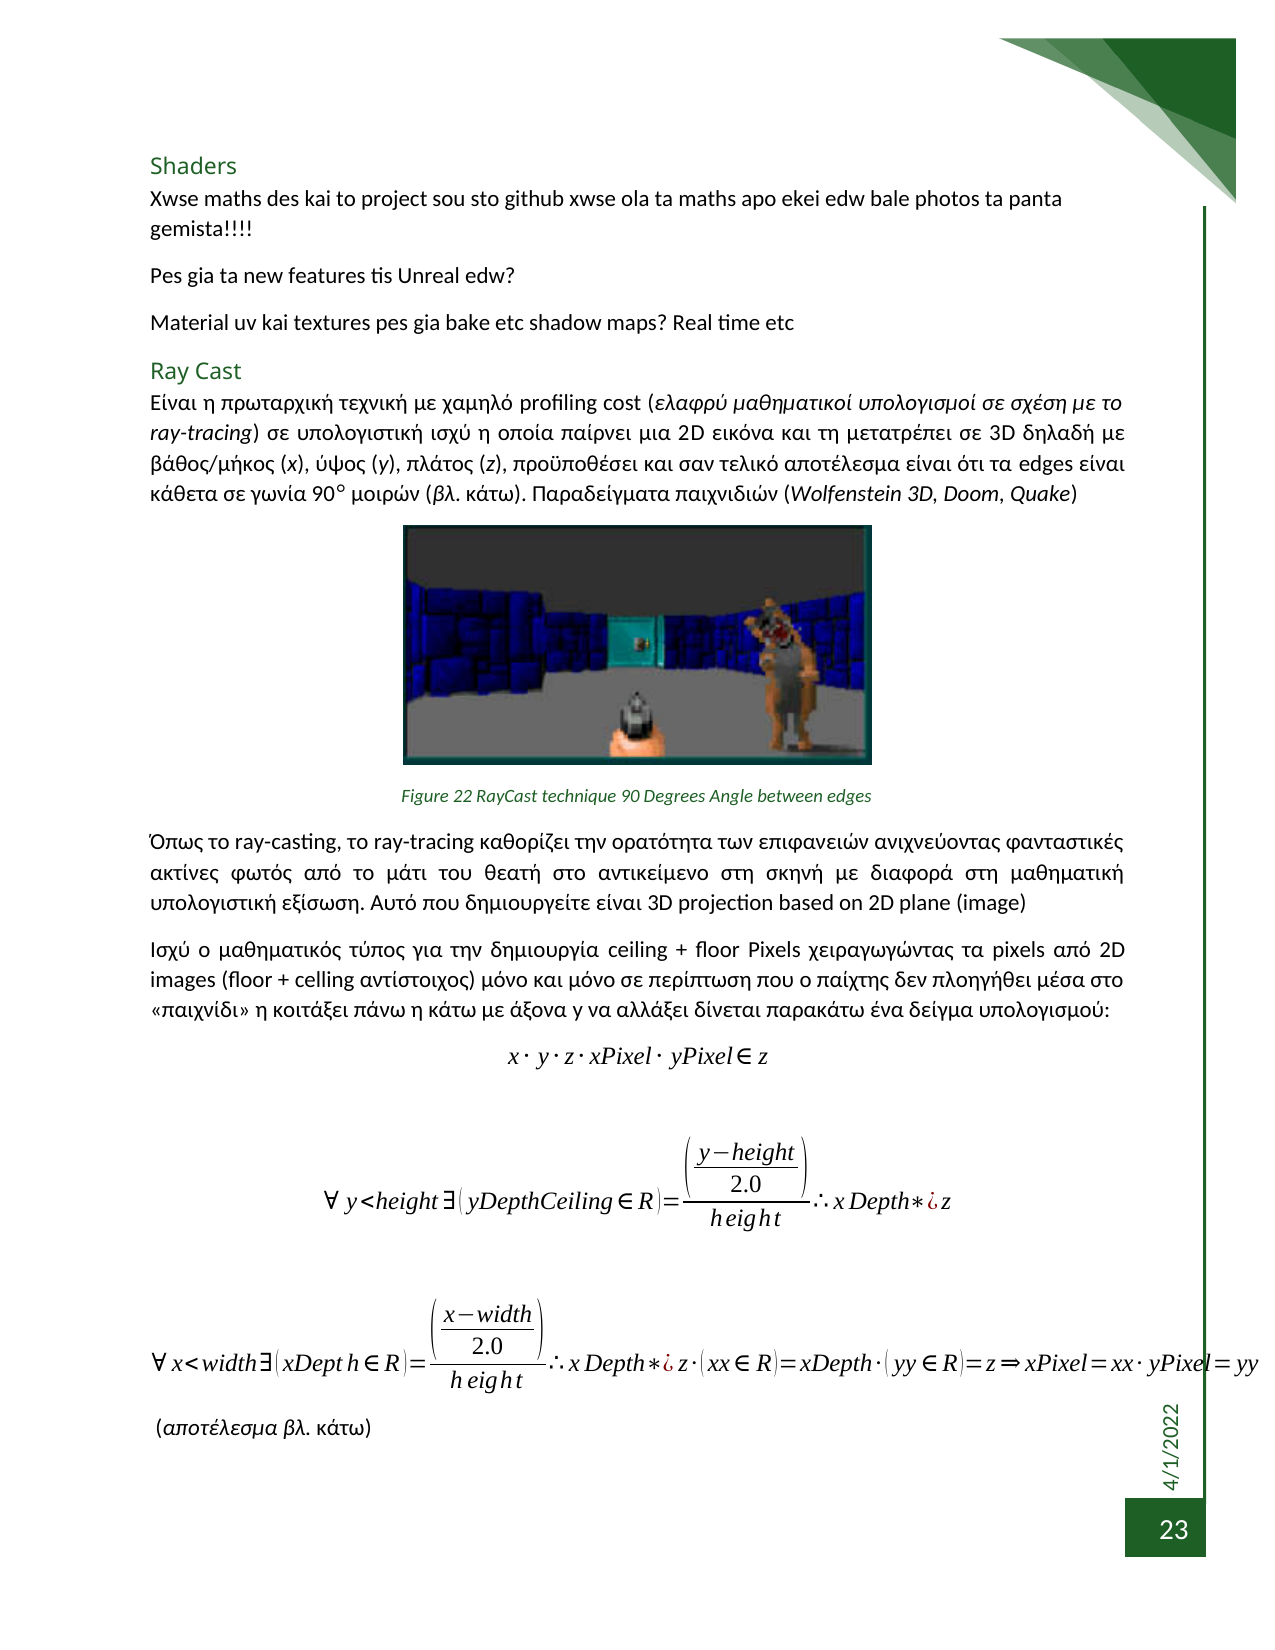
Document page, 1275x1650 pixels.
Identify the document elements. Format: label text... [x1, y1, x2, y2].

text Pes gia ta new features tis Unreal edw? [150, 261, 1125, 289]
text Ισχύ ο μαθηματικός τύπος για την δημιουργία ceiling + floor Pixels χειραγωγώντας τα pixels από 2D images (floor + celling αντίστοιχος) μόνο και μόνο σε περίπτωση που ο παίχτης δεν πλοηγήθει μέσα στο «παιχνίδι» η κοιτάξει πάνω η κάτω με άξονα y να αλλάξει δίνεται παρακάτω ένα δείγμα υπολογισμού: [150, 935, 1125, 1023]
text Είναι η πρωταρχική τεχνική με χαμηλό profiling cost (ελαφρύ μαθηματικοί υπολογισμοί σε σχέση με το ray-tracing) σε υπολογιστική ισχύ η οποία παίρνει μια 2D εικόνα και τη μετατρέπει σε 3D δηλαδή με βάθος/μήκος (x), ύψος (y), πλάτος (z), προϋποθέσει και σαν τελικό αποτέλεσμα είναι ότι τα edges είναι κάθετα σε γωνία 90 μοιρών (βλ. παρακάτω). Παραδείγματα παιχνιδιών (Wolfenstein 3D, Doom, Quake) [150, 388, 1125, 507]
text Xwse maths des kai to project sou sto github xwse ola ta maths apo ekei edw bale photos ta panta gemista!!!! [150, 184, 1125, 242]
subtitle Shaders [150, 150, 1125, 181]
text (αποτέλεσμα βλ. παρακάτω) [150, 1413, 1125, 1441]
subtitle Ray Cast [150, 354, 1125, 386]
text Όπως το ray-casting, το ray-tracing καθορίζει την ορατότητα των επιφανειών ανιχνεύοντας φανταστικές ακτίνες φωτός από το μάτι του θεατή στο αντικείμενο στη σκηνή με διαφορά στη μαθηματική υπολογιστική εξίσωση. Αυτό που δημιουργείτε είναι 3D projection based on 2D plane (image) [150, 827, 1125, 916]
text Material uv kai textures pes gia bake etc shadow maps? Real time etc [150, 308, 1125, 336]
picture [997, 38, 1236, 204]
picture [403, 525, 872, 765]
